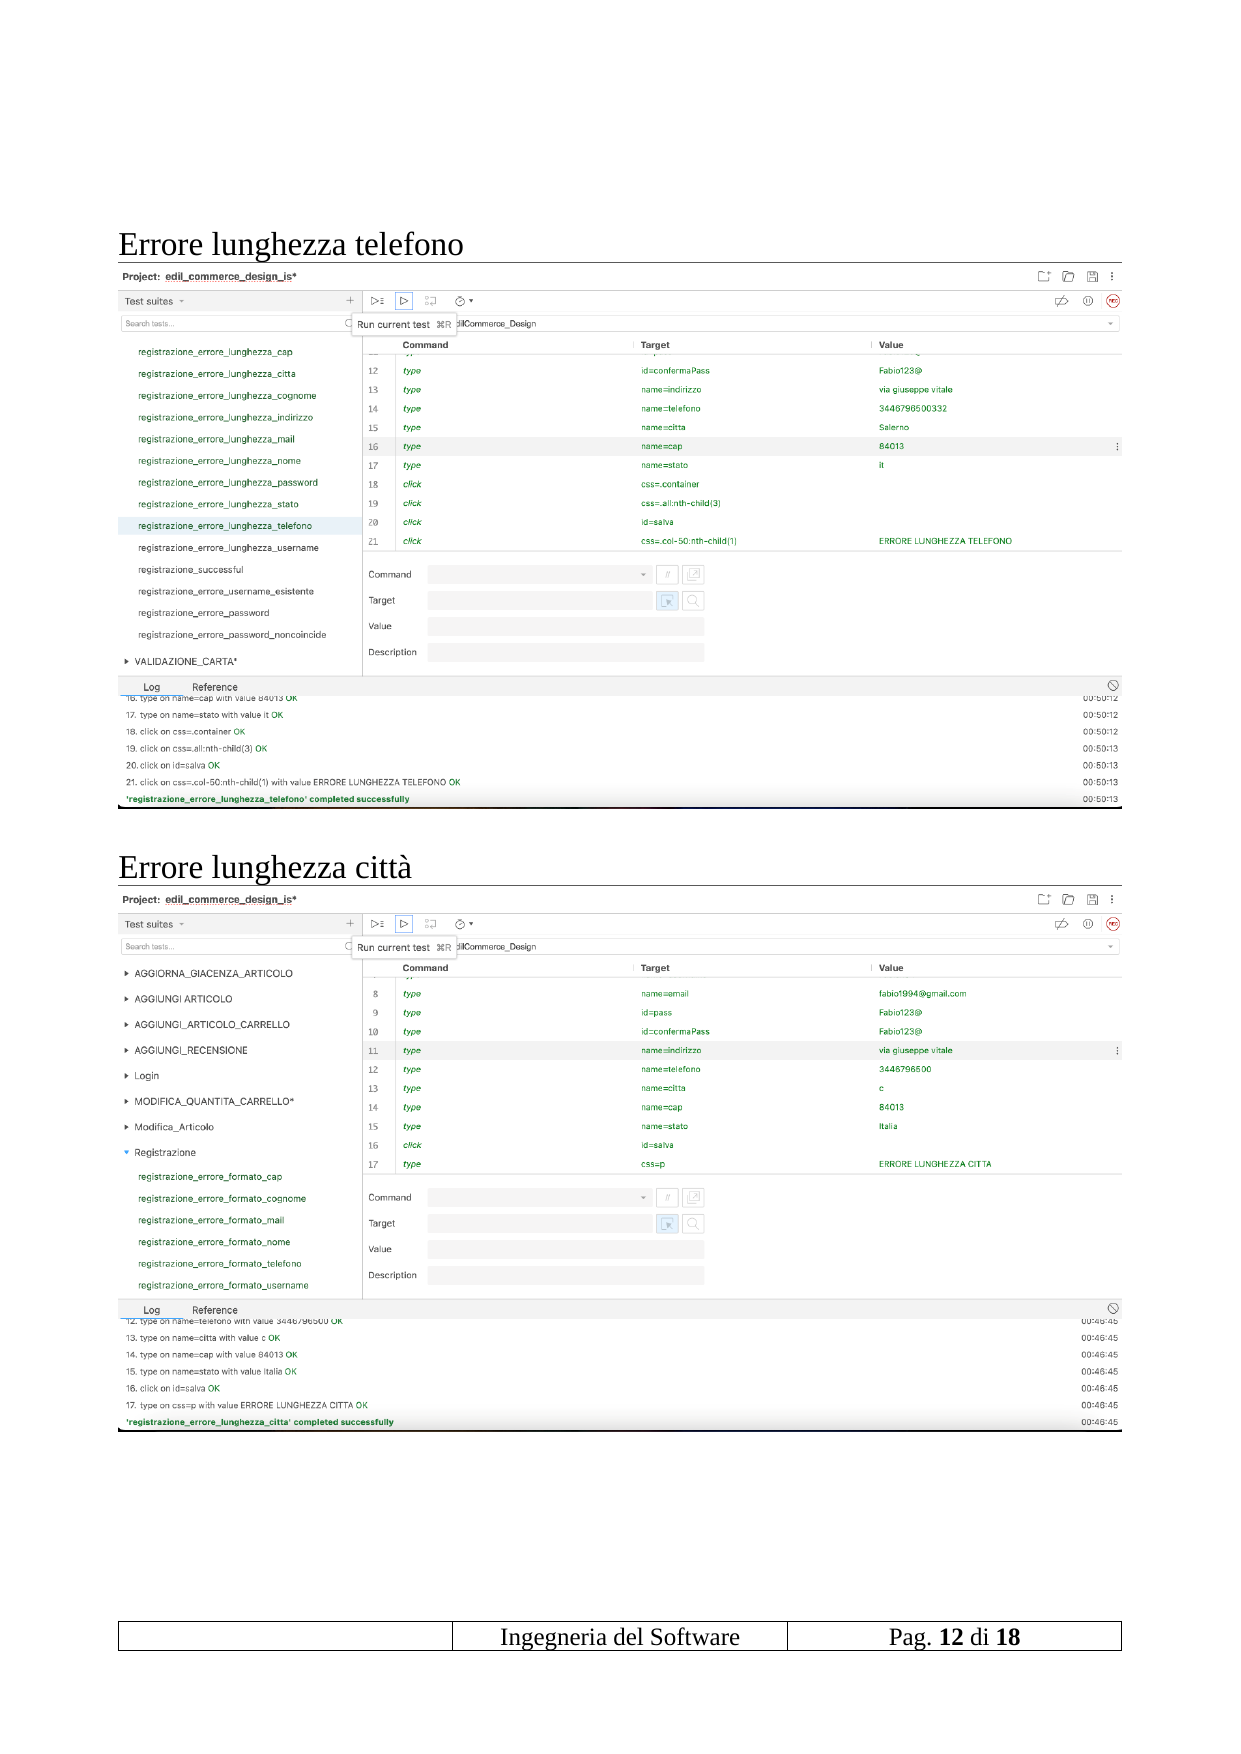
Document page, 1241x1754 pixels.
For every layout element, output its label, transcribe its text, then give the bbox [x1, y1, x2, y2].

text Errore lunghezza telefono [118, 224, 1122, 262]
text Errore lunghezza città [118, 847, 1122, 885]
picture [118, 885, 1122, 1432]
picture [118, 262, 1122, 809]
